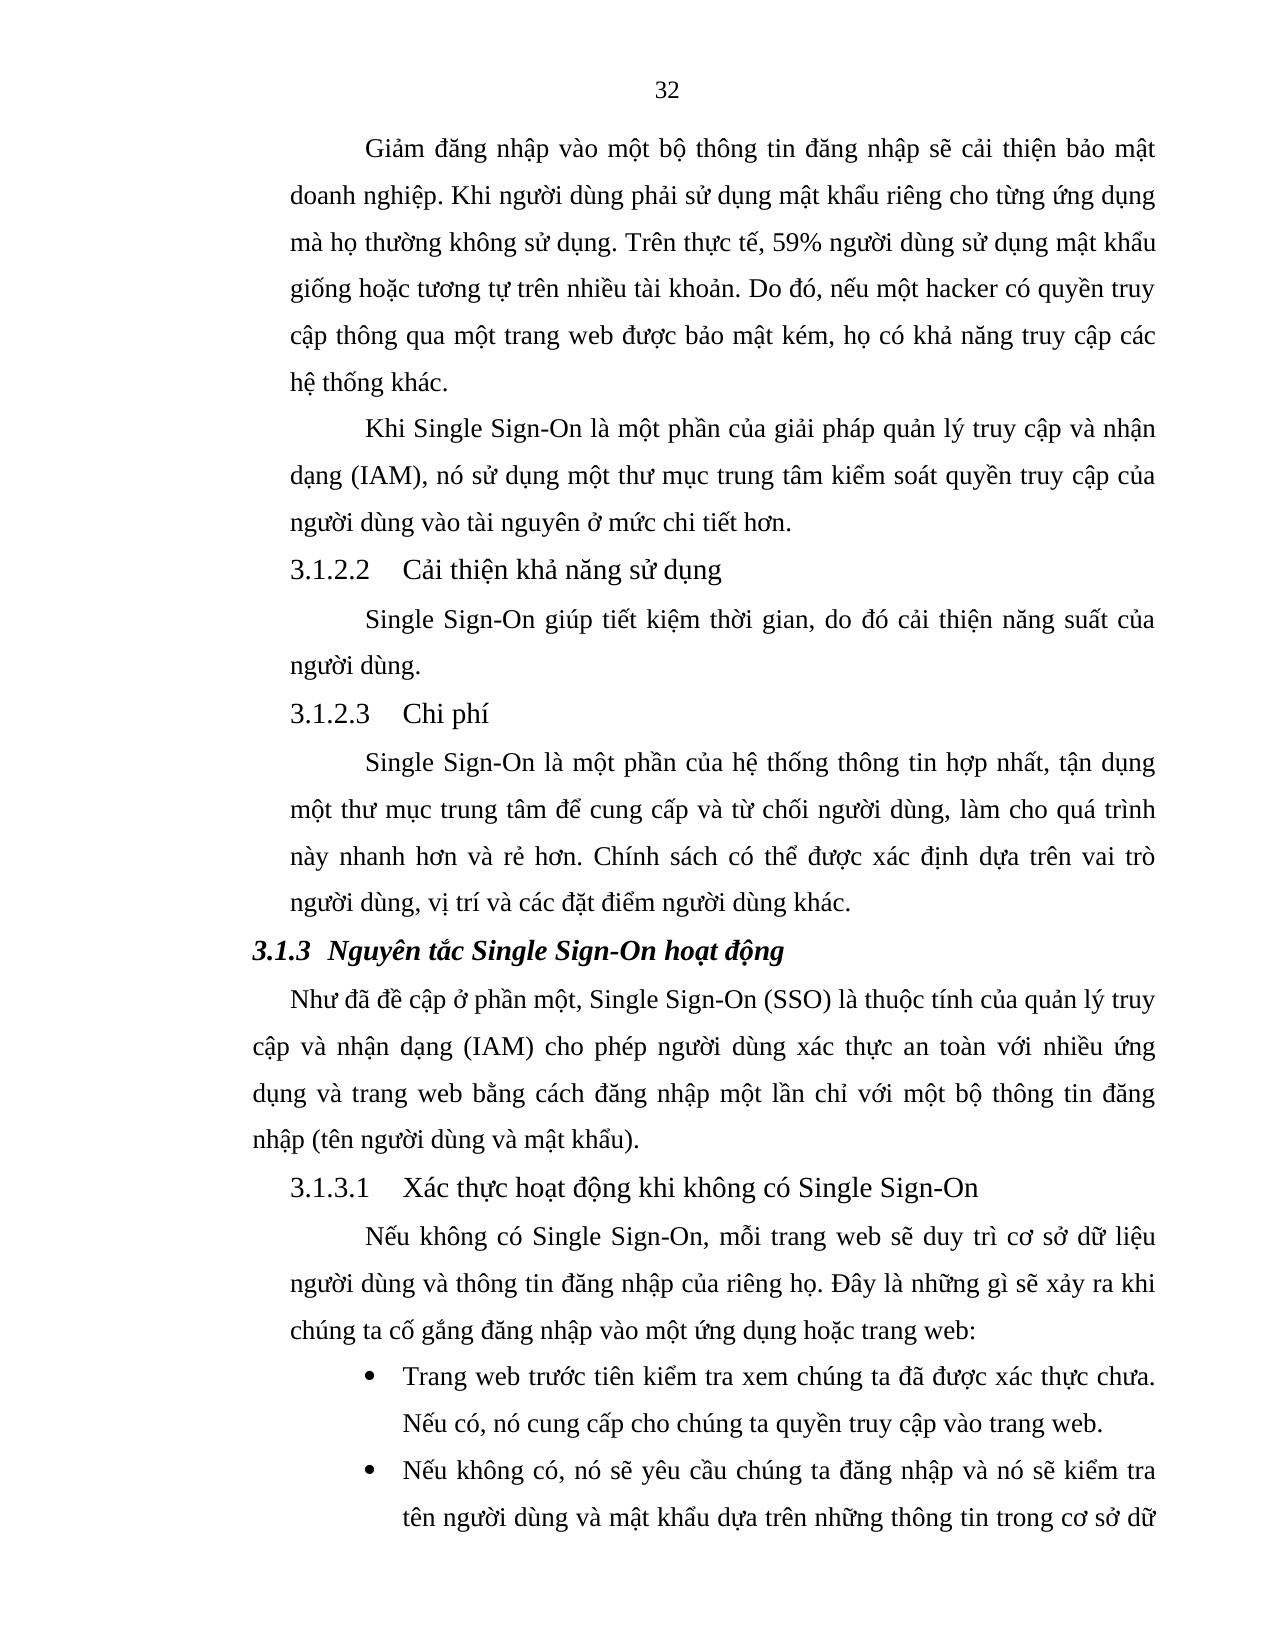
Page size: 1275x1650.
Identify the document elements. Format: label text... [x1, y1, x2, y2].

list Trang web trước tiên kiểm tra xem chúng ta đã được xác thực chưa. Nếu có, nó cung cấp cho chúng ta quyền truy cập vào trang web. [365, 1360, 1157, 1438]
text Như đã đề cập ở phần một, Single Sign-On (SSO) là thuộc tính của quản lý truy cập và nhận dạng (IAM) cho phép người dùng xác thực an toàn với nhiều ứng dụng và trang web bằng cách đăng nhập một lần chỉ với một bộ thông tin đăng nhập (tên người dùng và mật khẩu). [252, 983, 1157, 1154]
list Chi phí [290, 696, 1157, 730]
text Giảm đăng nhập vào một bộ thông tin đăng nhập sẽ cải thiện bảo mật doanh nghiệp. Khi người dùng phải sử dụng mật khẩu riêng cho từng ứng dụng mà họ thường không sử dụng. Trên thực tế, 59% người dùng sử dụng mật khẩu giống hoặc tương tự trên nhiều tài khoản. Do đó, nếu một hacker có quyền truy cập thông qua một trang web được bảo mật kém, họ có khả năng truy cập các hệ thống khác. [290, 132, 1157, 397]
text Nếu không có Single Sign-On, mỗi trang web sẽ duy trì cơ sở dữ liệu người dùng và thông tin đăng nhập của riêng họ. Đây là những gì sẽ xảy ra khi chúng ta cố gắng đăng nhập vào một ứng dụng hoặc trang web: [290, 1220, 1157, 1345]
text Single Sign-On giúp tiết kiệm thời gian, do đó cải thiện năng suất của người dùng. [290, 603, 1157, 681]
list Nguyên tắc Single Sign-On hoạt động [252, 933, 1157, 967]
text Khi Single Sign-On là một phần của giải pháp quản lý truy cập và nhận dạng (IAM), nó sử dụng một thư mục trung tâm kiểm soát quyền truy cập của người dùng vào tài nguyên ở mức chi tiết hơn. [290, 412, 1157, 537]
list Cải thiện khả năng sử dụng [290, 552, 1157, 586]
list Xác thực hoạt động khi không có Single Sign-On [290, 1170, 1157, 1204]
text Single Sign-On là một phần của hệ thống thông tin hợp nhất, tận dụng một thư mục trung tâm để cung cấp và từ chối người dùng, làm cho quá trình này nhanh hơn và rẻ hơn. Chính sách có thể được xác định dựa trên vai trò người dùng, vị trí và các đặt điểm người dùng khác. [290, 746, 1157, 918]
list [365, 1454, 1157, 1532]
